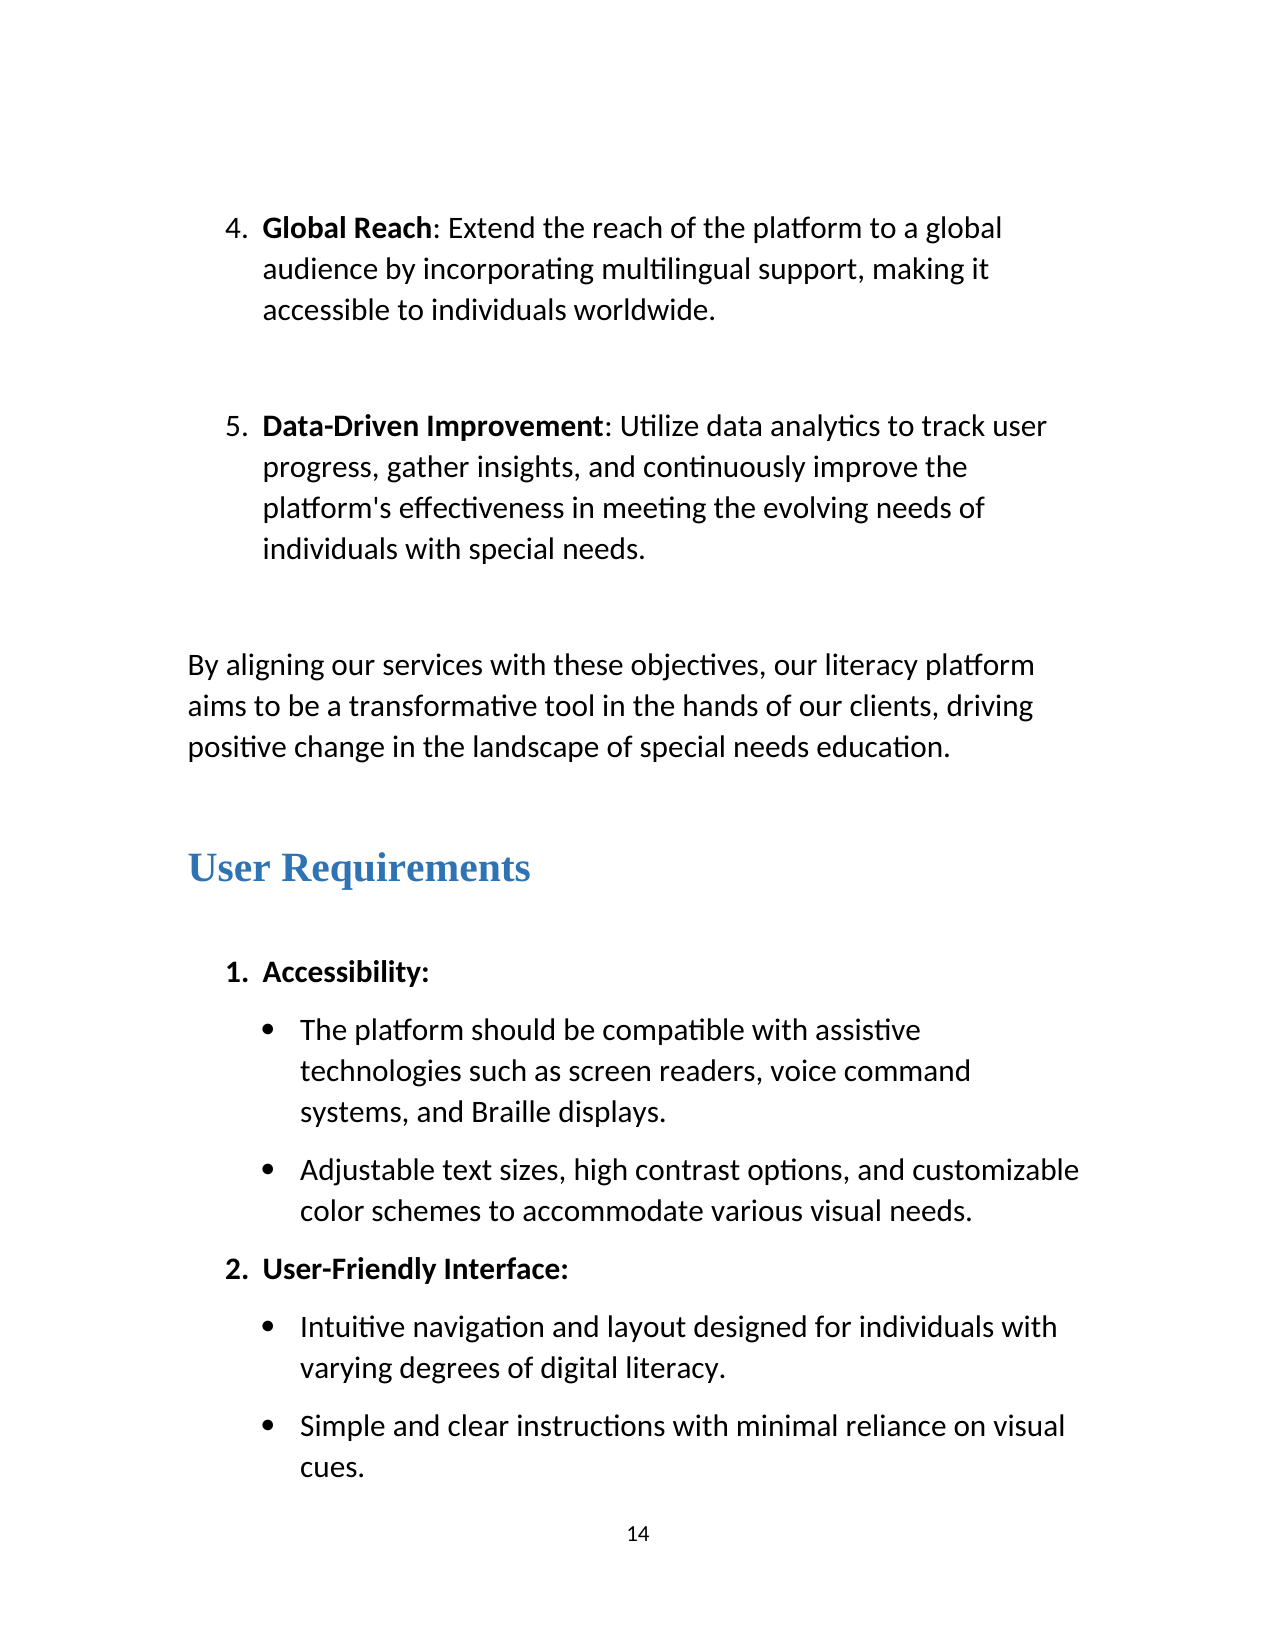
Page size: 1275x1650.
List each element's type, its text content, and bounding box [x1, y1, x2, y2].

list Adjustable text sizes, high contrast options, and customizable color schemes to accommodate various visual needs. [262, 1150, 1087, 1229]
list Simple and clear instructions with minimal reliance on visual cues. [262, 1406, 1087, 1485]
list Data-Driven Improvement: Utilize data analytics to track user progress, gather insights, and continuously improve the platform's effectiveness in meeting the evolving needs of individuals with special needs. [225, 406, 1087, 567]
list Accessibility: [225, 952, 1087, 990]
list User-Friendly Interface: [225, 1249, 1087, 1287]
list The platform should be compatible with assistive technologies such as screen readers, voice command systems, and Braille displays. [262, 1010, 1087, 1130]
text By aligning our services with these objectives, our literacy platform aims to be a transformative tool in the hands of our clients, driving positive change in the landscape of special needs education. [187, 645, 1087, 765]
text User Requirements [187, 843, 1087, 891]
list Intuitive navigation and layout designed for individuals with varying degrees of digital literacy. [262, 1307, 1087, 1386]
list Global Reach: Extend the reach of the platform to a global audience by incorporating multilingual support, making it accessible to individuals worldwide. [225, 208, 1087, 328]
